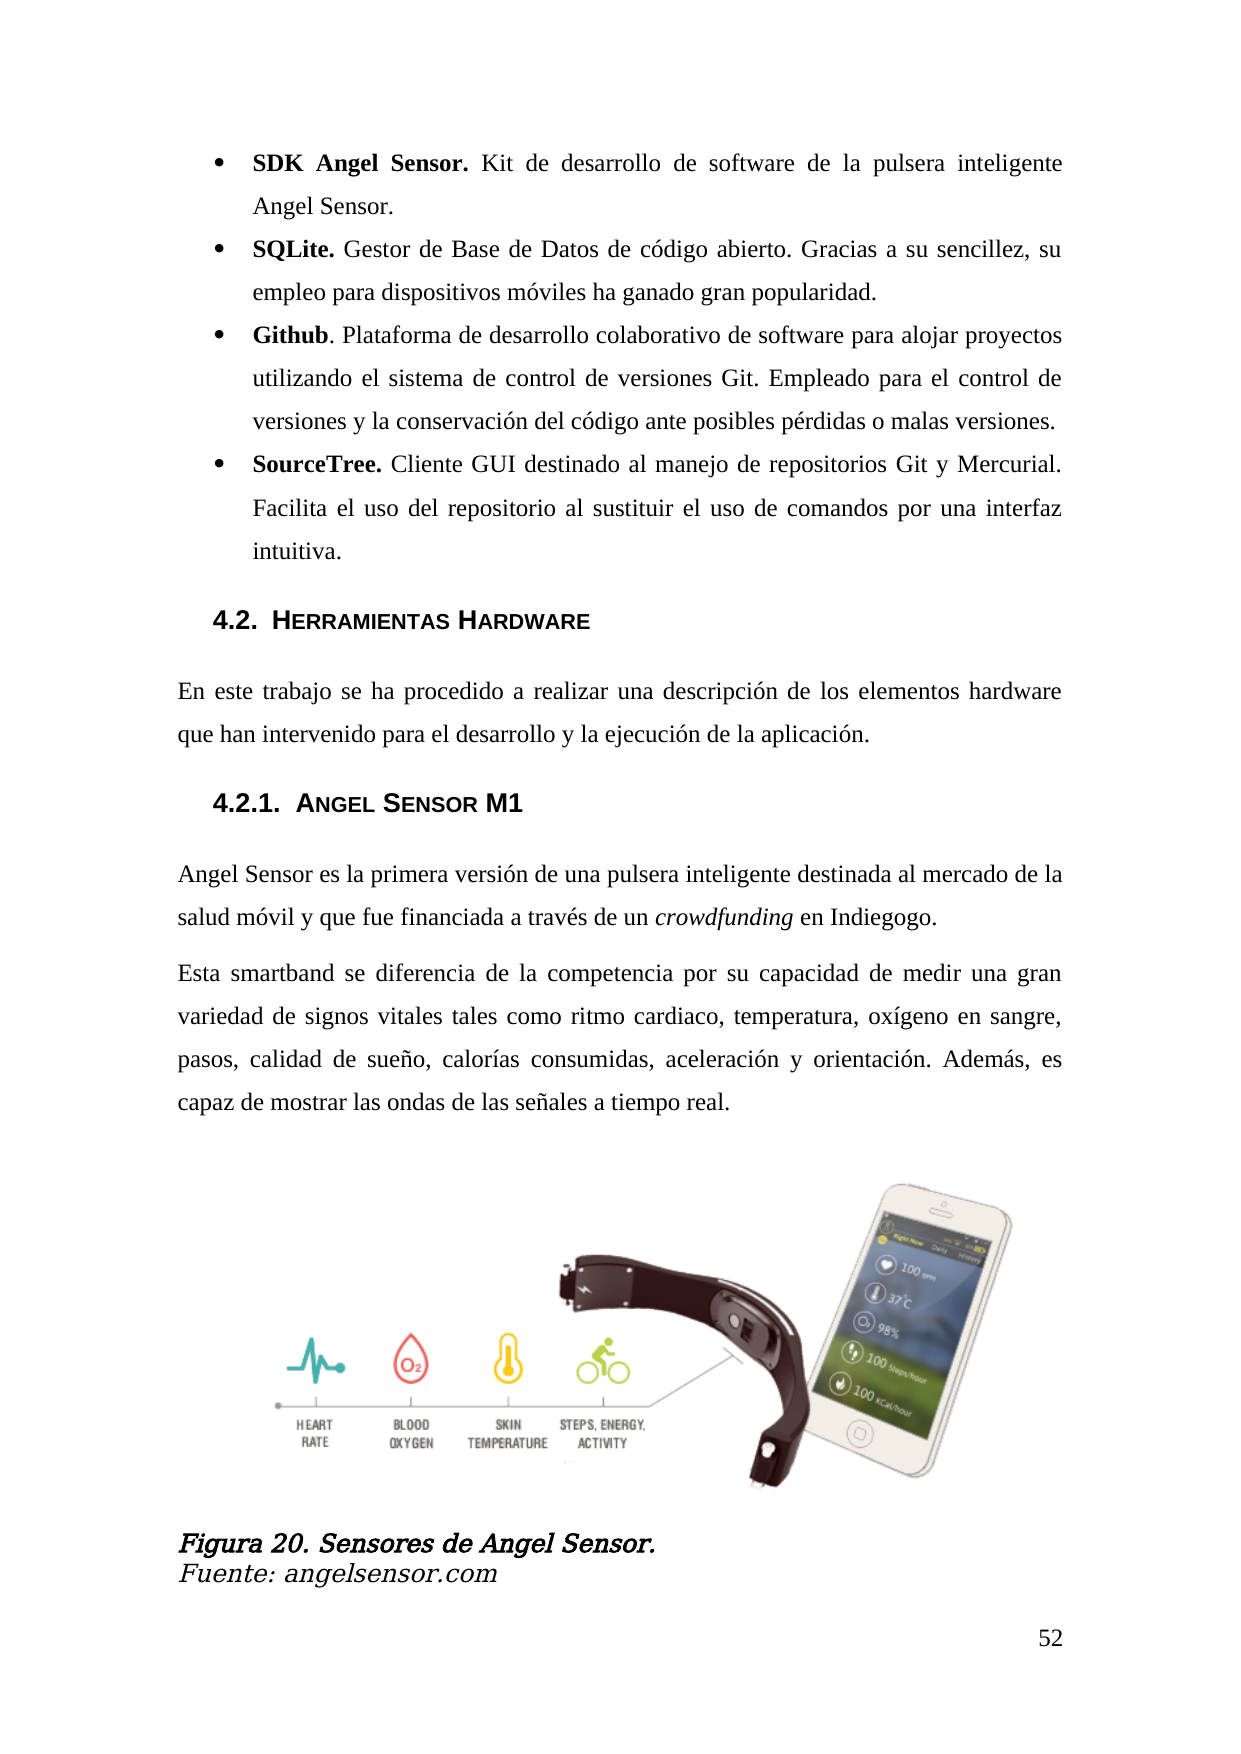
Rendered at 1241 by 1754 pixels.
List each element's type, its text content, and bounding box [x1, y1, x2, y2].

list SQLite. Gestor de Base de Datos de código abierto. Gracias a su sencillez, su empleo para dispositivos móviles ha ganado gran popularidad. [215, 234, 1063, 306]
list Github. Plataforma de desarrollo colaborativo de software para alojar proyectos utilizando el sistema de control de versiones Git. Empleado para el control de versiones y la conservación del código ante posibles pérdidas o malas versiones. [215, 320, 1063, 435]
list SourceTree. Cliente GUI destinado al manejo de repositorios Git y Mercurial. Facilita el uso del repositorio al sustituir el uso de comandos por una interfaz intuitiva. [215, 449, 1063, 564]
picture [177, 1142, 1063, 1501]
list SDK Angel Sensor. Kit de desarrollo de software de la pulsera inteligente Angel Sensor. [215, 148, 1063, 219]
text En este trabajo se ha procedido a realizar una descripción de los elementos hardware que han intervenido para el desarrollo y la ejecución de la aplicación. [177, 676, 1063, 748]
subtitle Herramientas Hardware [213, 604, 1063, 635]
text Figura 20. Sensores de Angel Sensor. [177, 1527, 1063, 1557]
text Esta smartband se diferencia de la competencia por su capacidad de medir una gran variedad de signos vitales tales como ritmo cardiaco, temperatura, oxígeno en sangre, pasos, calidad de sueño, calorías consumidas, aceleración y orientación. Además, es capaz de mostrar las ondas de las señales a tiempo real. [177, 958, 1063, 1116]
text Angel Sensor es la primera versión de una pulsera inteligente destinada al mercado de la salud móvil y que fue financiada a través de un crowdfunding en Indiegogo. [177, 859, 1063, 931]
subtitle Angel Sensor M1 [213, 787, 1063, 818]
text Fuente: angelsensor.com [177, 1557, 1063, 1587]
